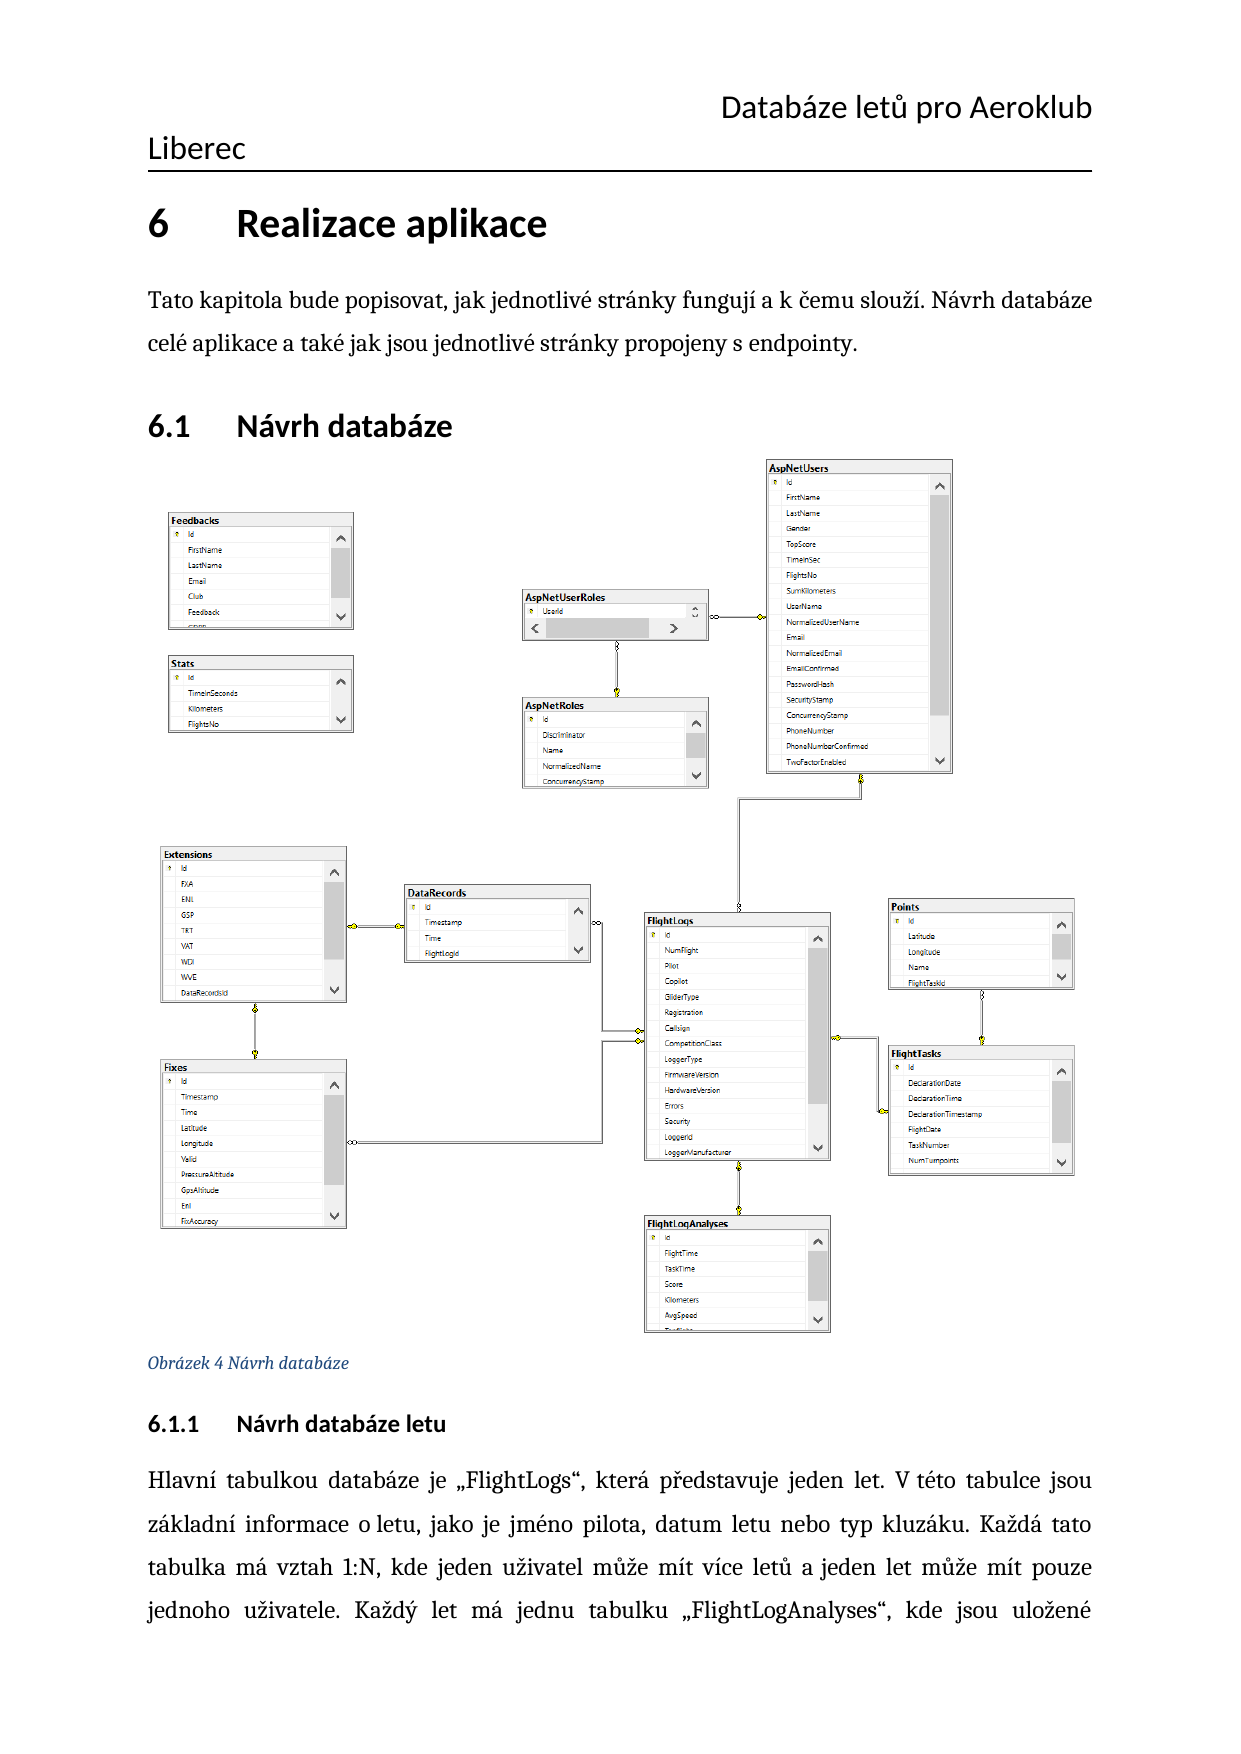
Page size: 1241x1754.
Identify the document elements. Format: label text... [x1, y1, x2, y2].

text Návrh databáze letu [148, 1374, 1092, 1439]
text Návrh databáze [148, 405, 1092, 446]
text Tato kapitola bude popisovat, jak jednotlivé stránky fungují a k čemu slouží. Návrh databáze celé aplikace a také jak jsou jednotlivé stránky propojeny s endpointy. [148, 286, 1092, 358]
picture [147, 446, 1093, 1348]
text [148, 1466, 1092, 1624]
text Realizace aplikace [148, 197, 1092, 248]
